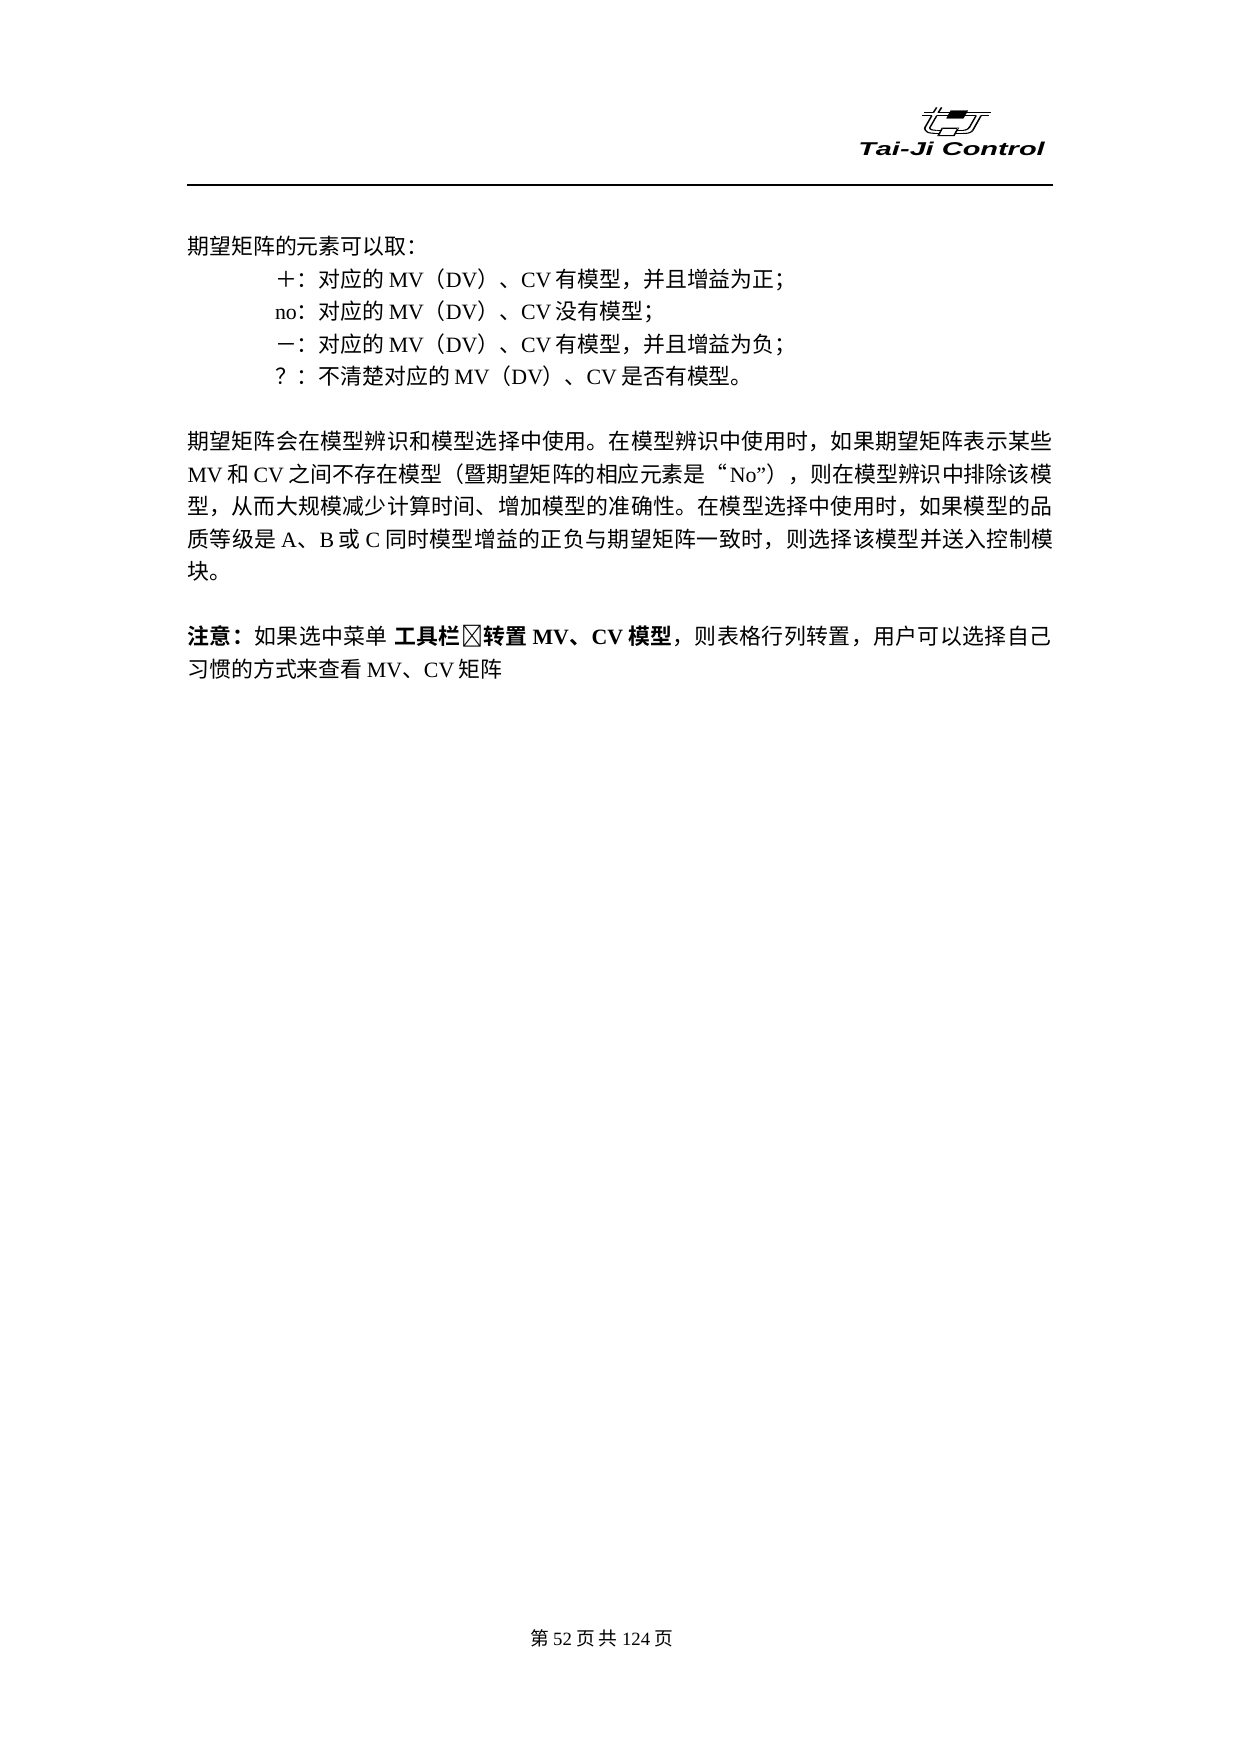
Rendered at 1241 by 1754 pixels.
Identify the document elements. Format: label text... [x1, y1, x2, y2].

text －：对应的MV（DV）、CV有模型，并且增益为负； [231, 326, 1053, 359]
text ？：不清楚对应的MV（DV）、CV是否有模型。 [275, 359, 1053, 391]
text ＋：对应的MV（DV）、CV有模型，并且增益为正； [231, 261, 1053, 294]
text 期望矩阵会在模型辨识和模型选择中使用。在模型辨识中使用时，如果期望矩阵表示某些MV和CV之间不存在模型（暨期望矩阵的相应元素是“No”），则在模型辨识中排除该模型，从而大规模减少计算时间、增加模型的准确性。在模型选择中使用时，如果模型的品质等级是A、B或C同时模型增益的正负与期望矩阵一致时，则选择该模型并送入控制模块。 [187, 424, 1053, 586]
text 注意：如果选中菜单 工具栏转置MV、CV模型，则表格行列转置，用户可以选择自己习惯的方式来查看MV、CV矩阵 [187, 619, 1053, 684]
text no：对应的MV（DV）、CV没有模型； [231, 294, 1053, 326]
text 期望矩阵的元素可以取： [187, 229, 1053, 261]
